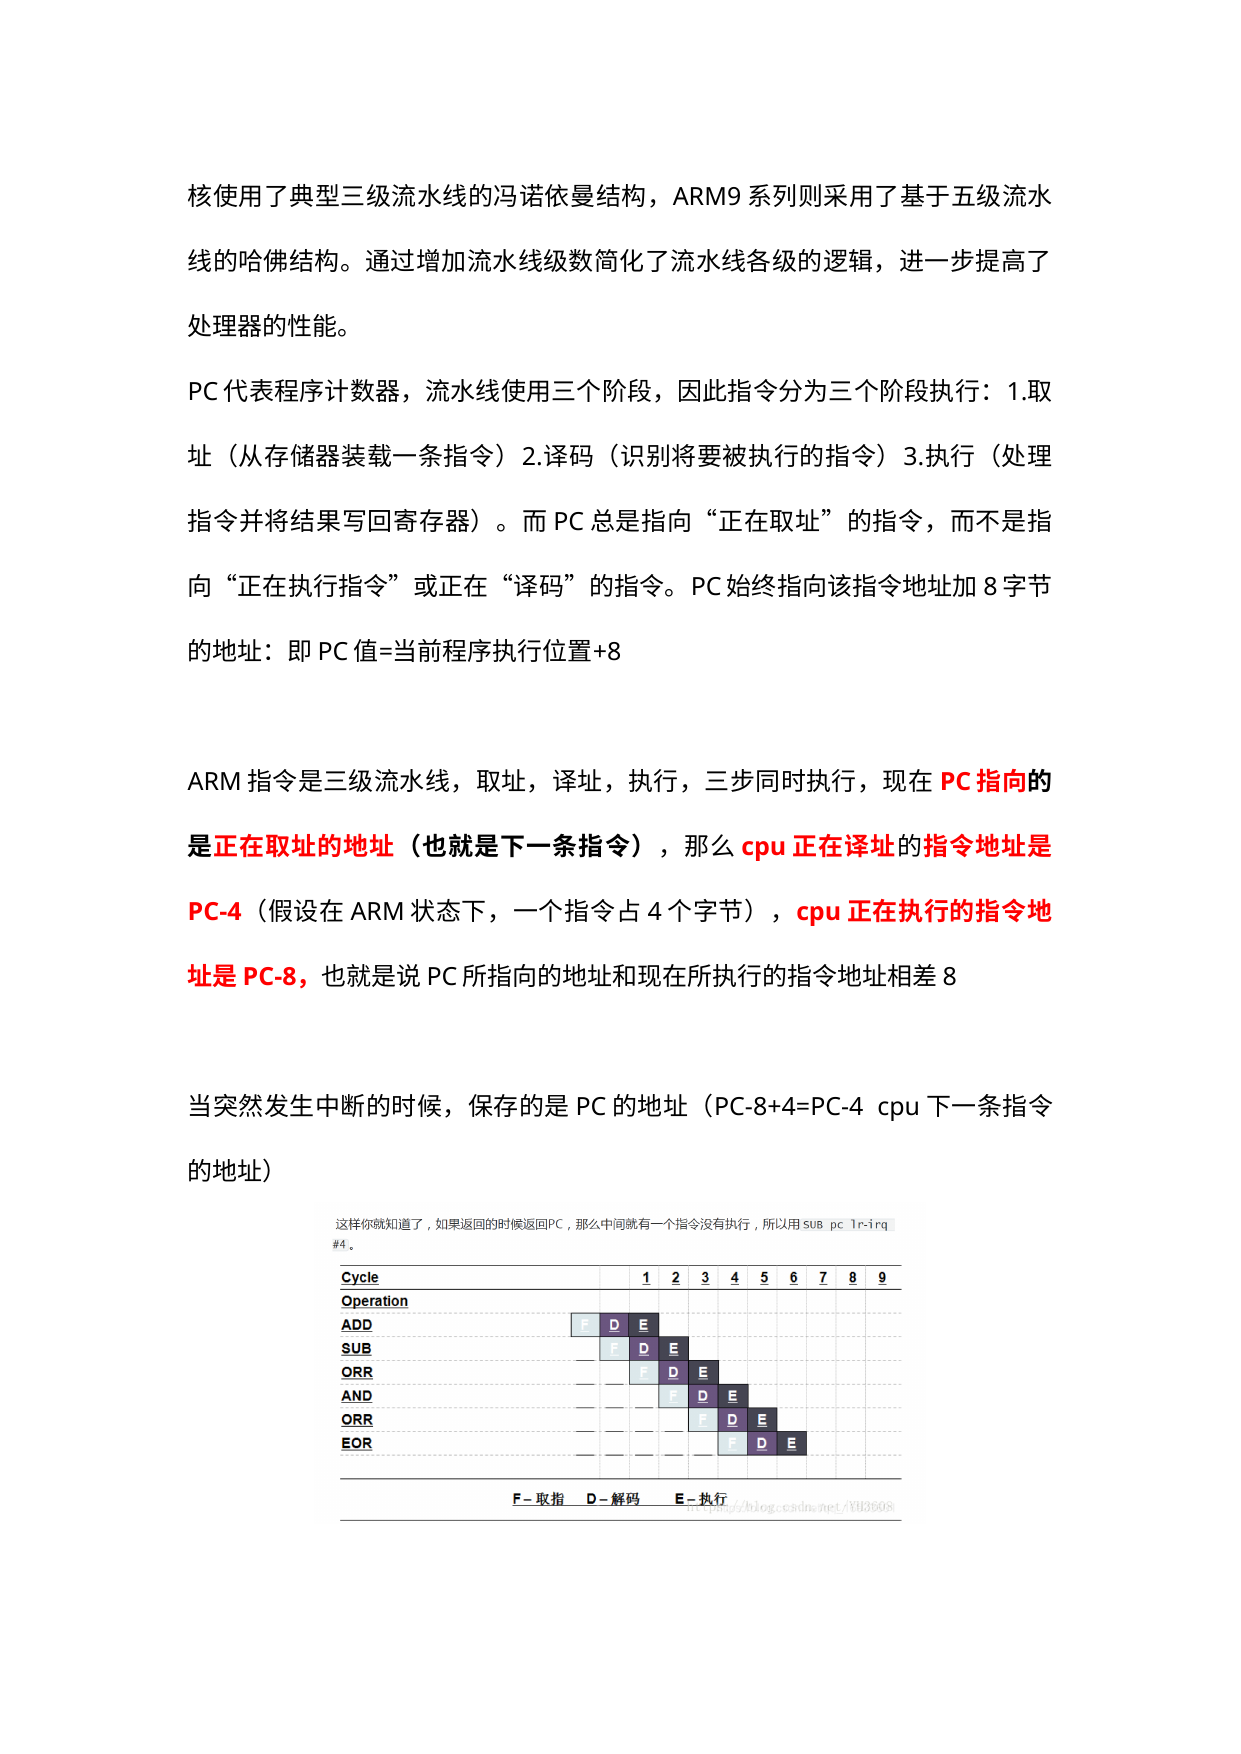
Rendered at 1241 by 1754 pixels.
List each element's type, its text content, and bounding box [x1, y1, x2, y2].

text 当突然发生中断的时候，保存的是PC的地址（PC-8+4=PC-4 cpu下一条指令的地址） [187, 1072, 1053, 1202]
picture [313, 1202, 927, 1524]
text PC代表程序计数器，流水线使用三个阶段，因此指令分为三个阶段执行：1.取址（从存储器装载一条指令）2.译码（识别将要被执行的指令）3.执行（处理指令并将结果写回寄存器）。而PC总是指向“正在取址”的指令，而不是指向“正在执行指令”或正在“译码”的指令。PC始终指向该指令地址加8字节的地址：即PC值=当前程序执行位置+8 [187, 357, 1053, 682]
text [187, 162, 1053, 357]
text ARM指令是三级流水线，取址，译址，执行，三步同时执行，现在PC指向的是正在取址的地址（也就是下一条指令），那么cpu正在译址的指令地址是PC-4（假设在ARM状态下，一个指令占4个字节），cpu正在执行的指令地址是PC-8，也就是说PC所指向的地址和现在所执行的指令地址相差8 [187, 747, 1053, 1007]
